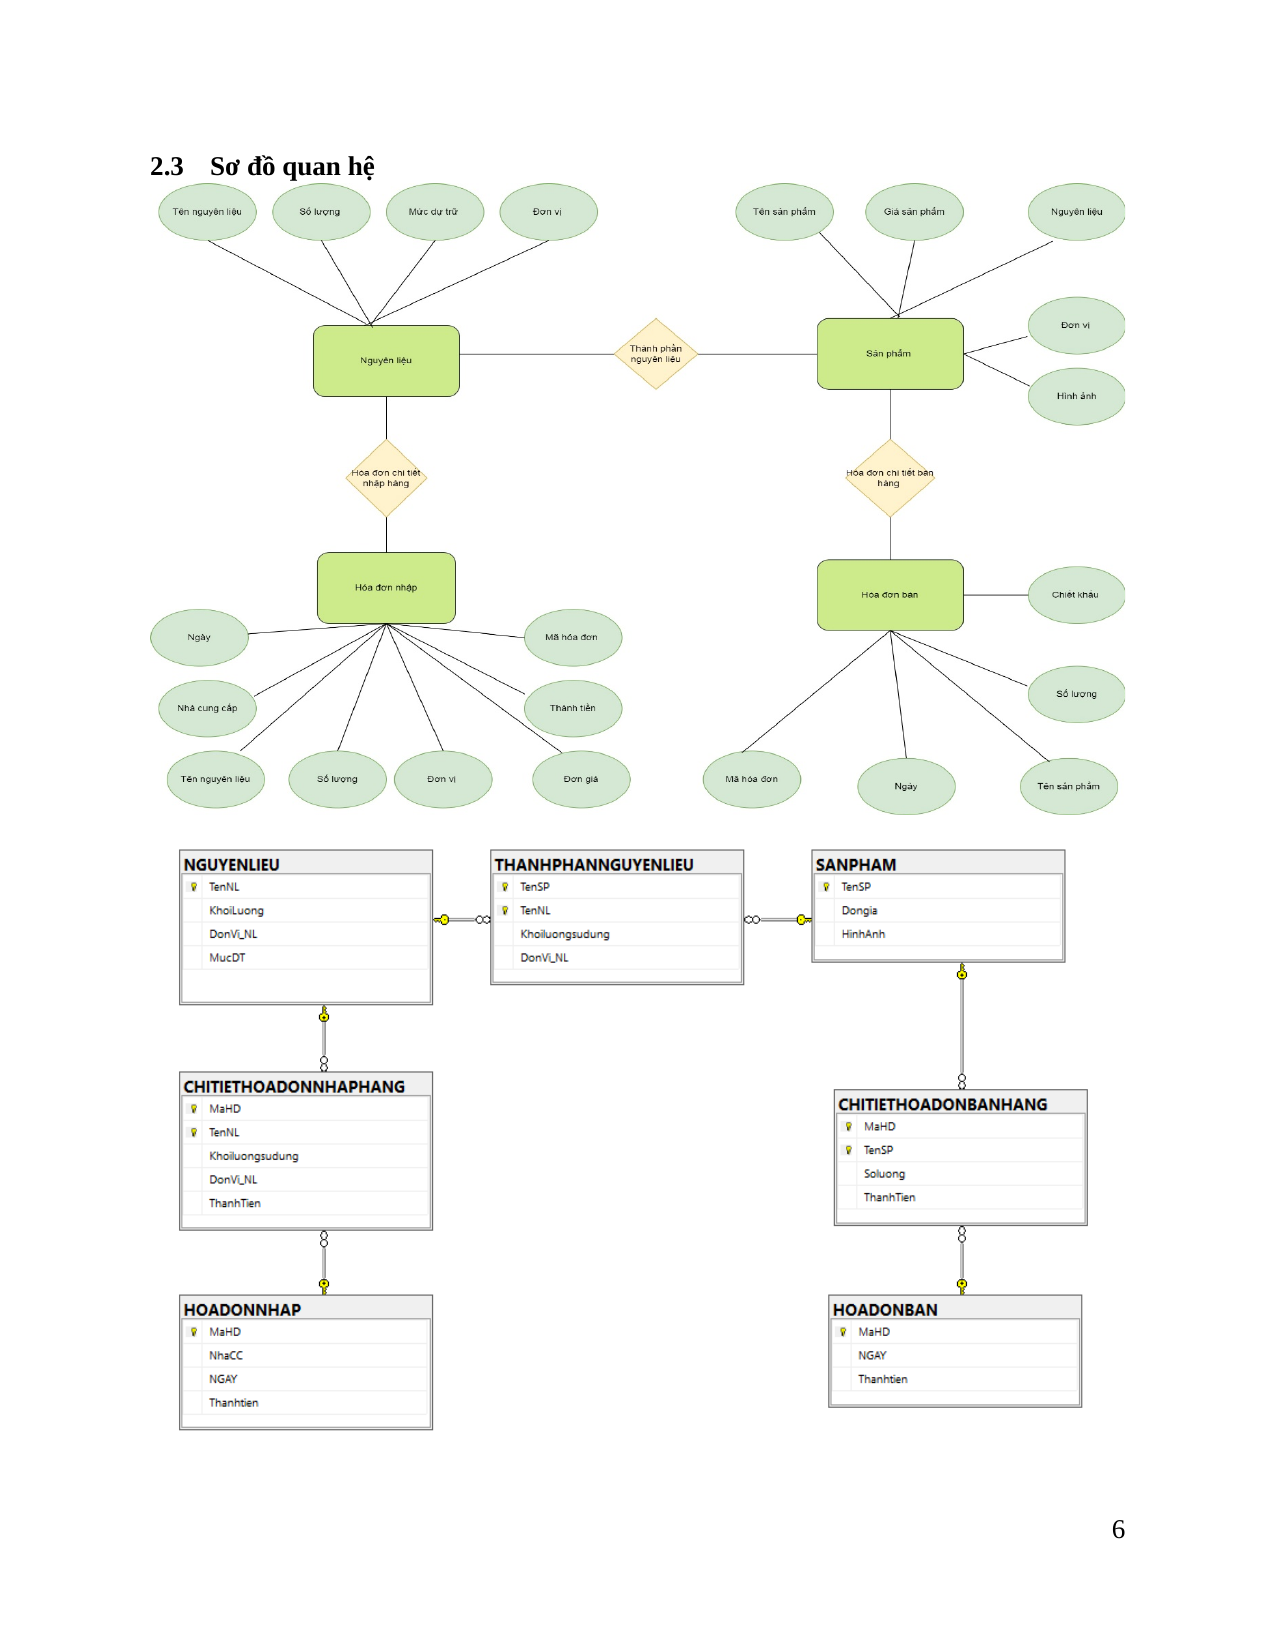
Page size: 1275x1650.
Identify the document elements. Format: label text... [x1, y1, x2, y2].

subtitle Sơ đồ quan hệ [150, 150, 1125, 181]
picture [150, 183, 1125, 815]
picture [150, 833, 1125, 1441]
